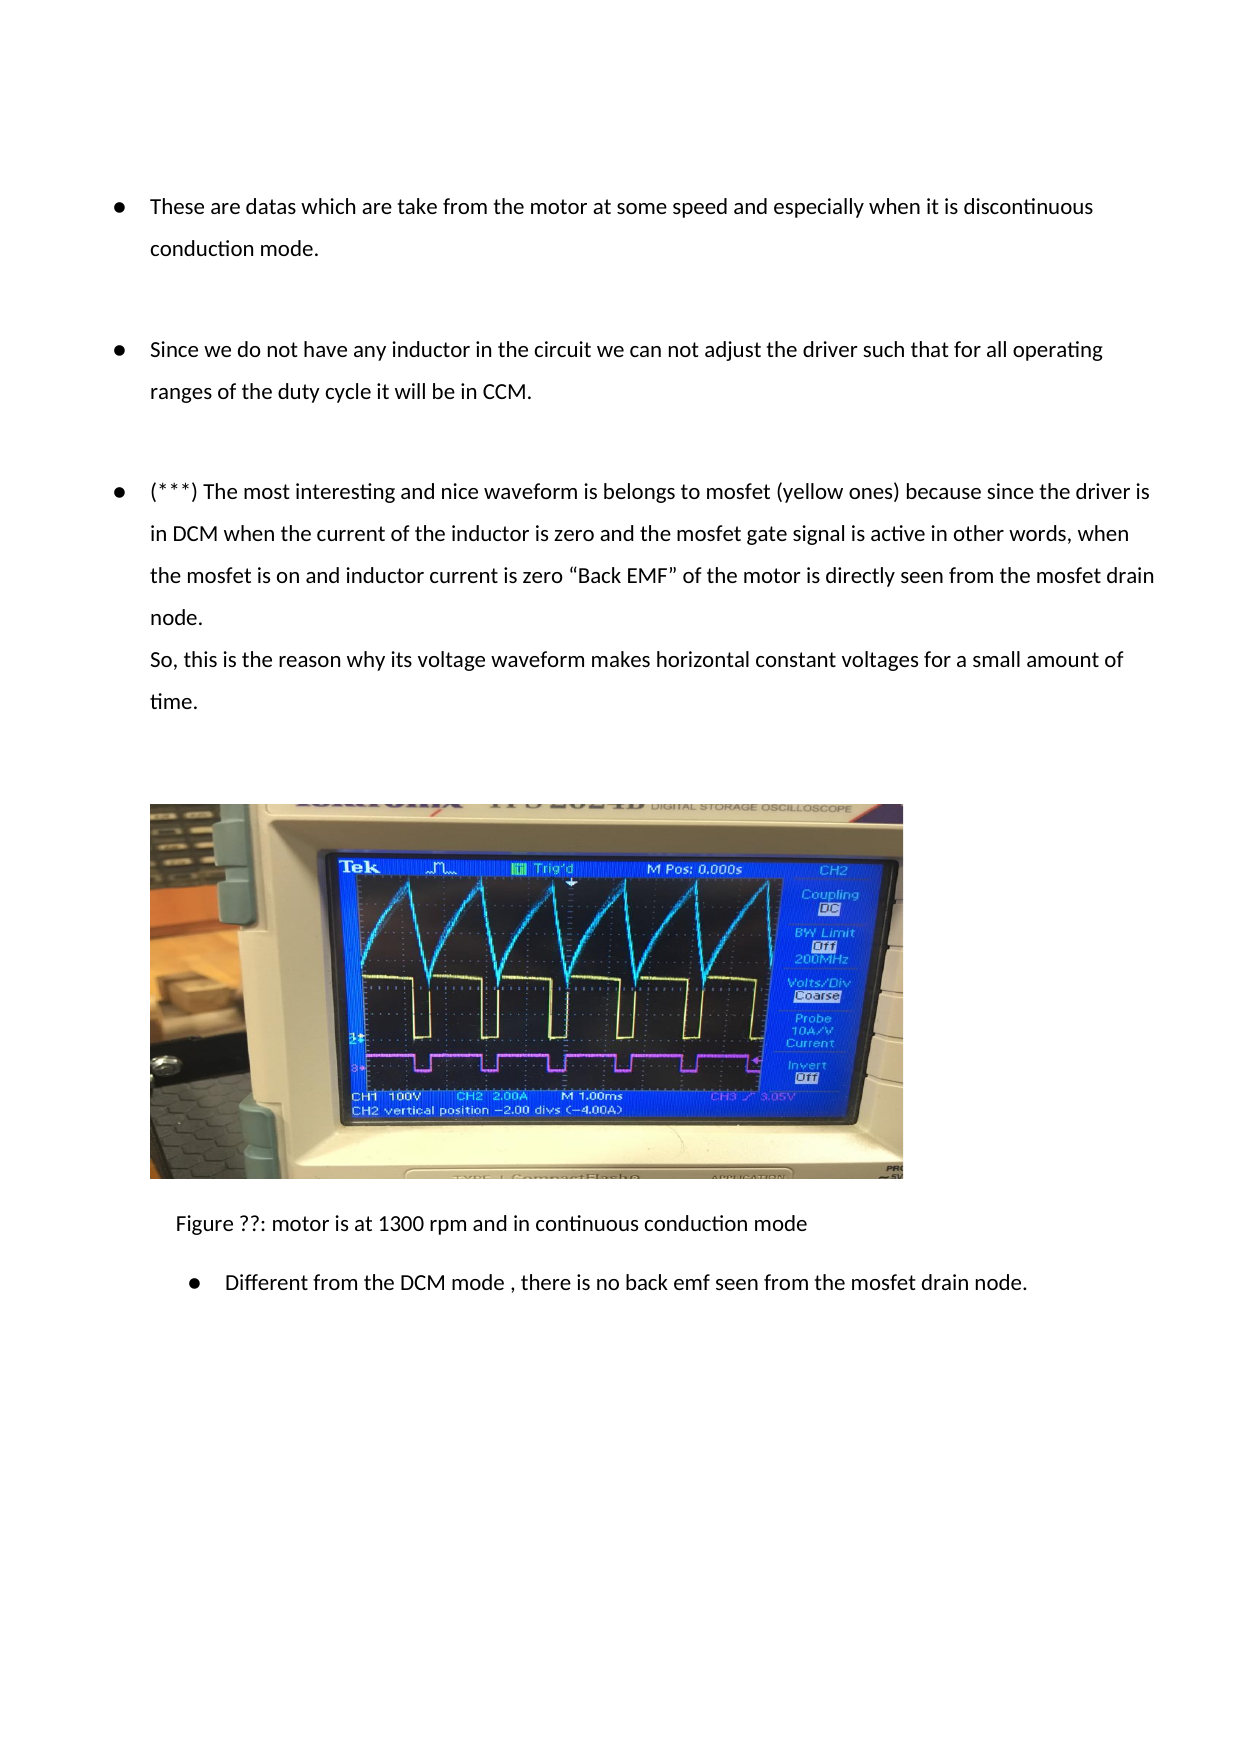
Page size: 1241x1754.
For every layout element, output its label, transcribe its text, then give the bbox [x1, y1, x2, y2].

text So, this is the reason why its voltage waveform makes horizontal constant voltages for a small amount of time. [150, 645, 1165, 715]
text Figure ??: motor is at 1300 rpm and in continuous conduction mode [150, 1209, 1165, 1238]
list Since we do not have any inductor in the circuit we can not adjust the driver such that for all operating ranges of the duty cycle it will be in CCM. [112, 335, 1165, 405]
list (***) The most interesting and nice waveform is belongs to mosfet (yellow ones) because since the driver is in DCM when the current of the inductor is zero and the mosfet gate signal is active in other words, when the mosfet is on and inductor current is zero “Back EMF” of the motor is directly seen from the mosfet drain node. [112, 477, 1165, 631]
list These are datas which are take from the motor at some speed and especially when it is discontinuous conduction mode. [112, 192, 1165, 262]
list Different from the DCM mode , there is no back emf seen from the mosfet drain node. [187, 1268, 1165, 1296]
picture [150, 804, 904, 1179]
